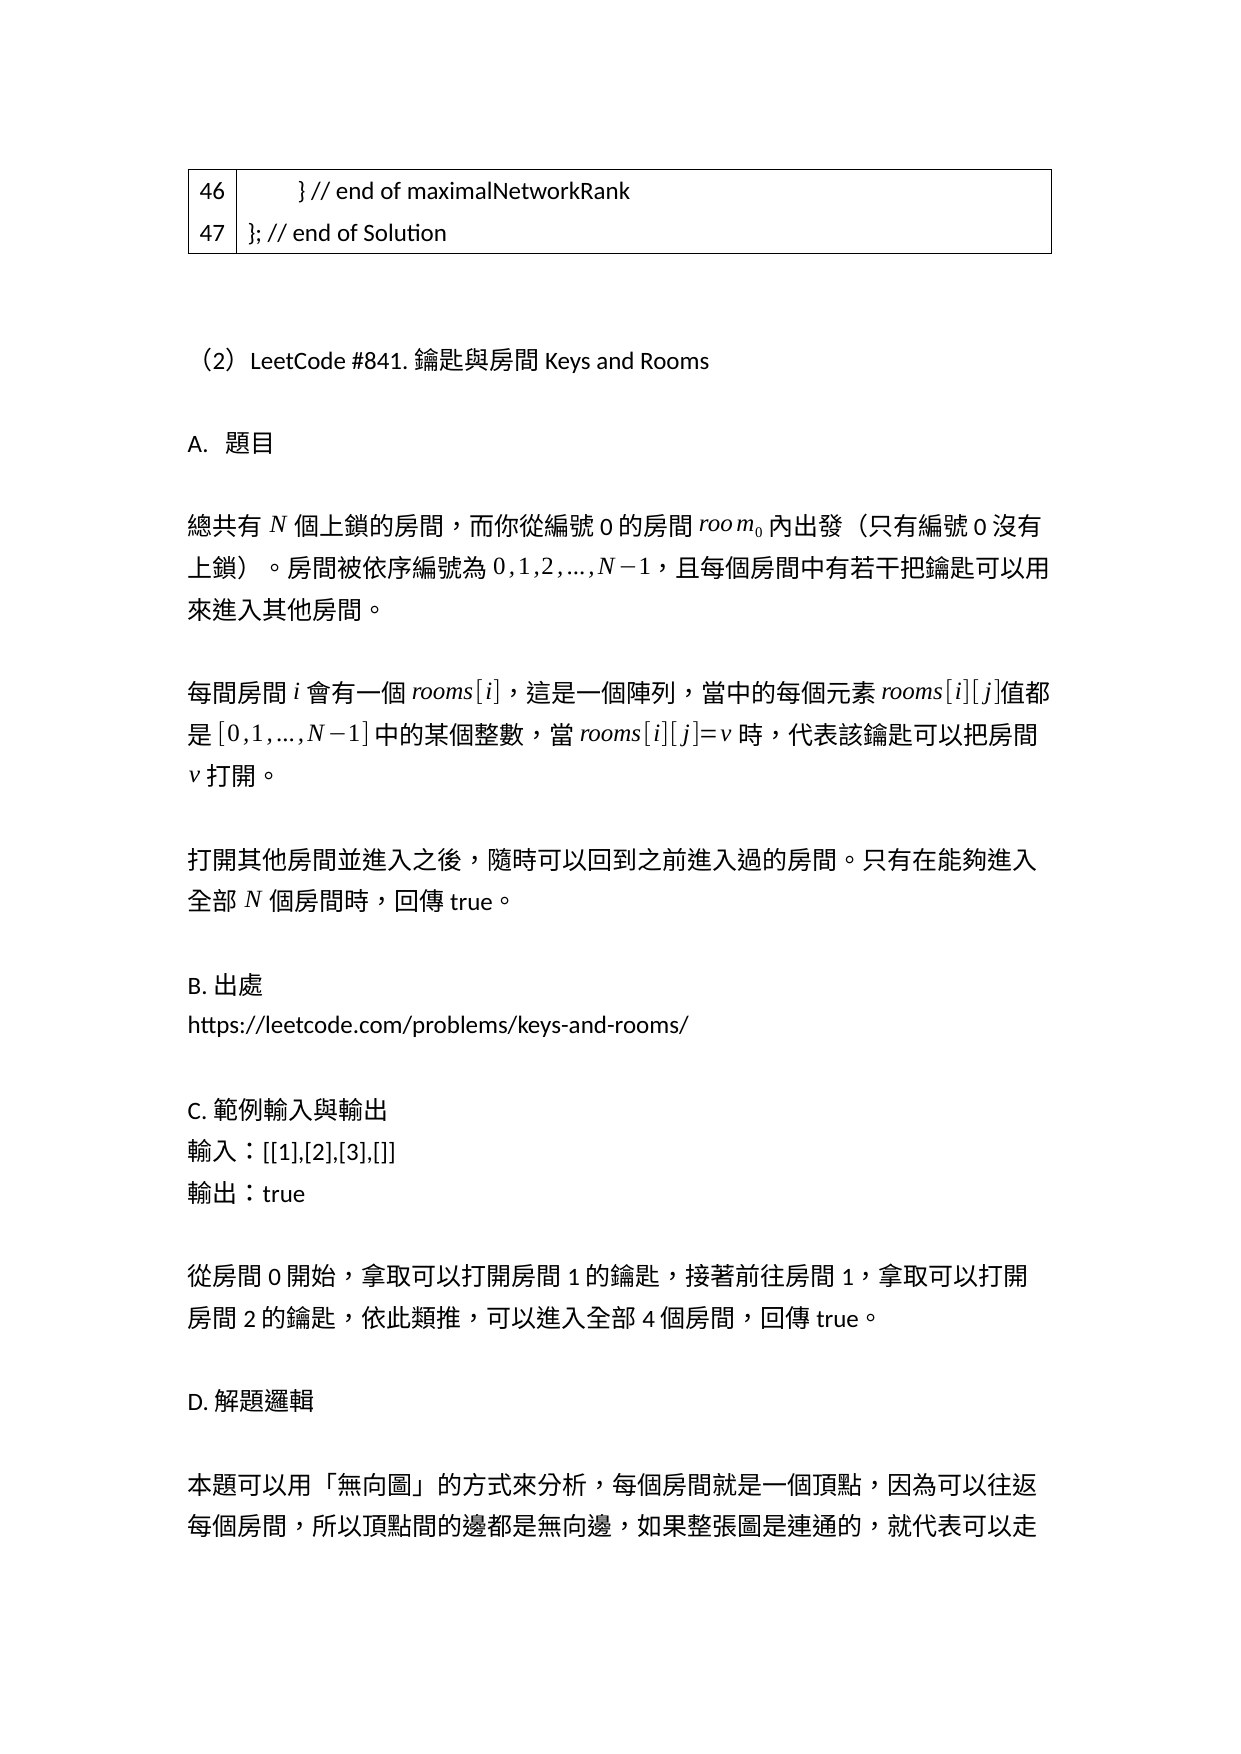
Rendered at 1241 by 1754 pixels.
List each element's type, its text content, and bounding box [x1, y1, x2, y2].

text https://leetcode.com/problems/keys-and-rooms/ [187, 1004, 1053, 1046]
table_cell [237, 170, 1051, 253]
text （2）LeetCode #841. 鑰匙與房間 Keys and Rooms [187, 337, 1053, 379]
text C. 範例輸入與輸出 [187, 1087, 1053, 1129]
text 輸入：[[1],[2],[3],[]] [187, 1129, 1053, 1171]
text 總共有 個上鎖的房間，而你從編號 0 的房間 內出發（只有編號 0 沒有上鎖）。房間被依序編號為 ，且每個房間中有若干把鑰匙可以用來進入其他房間。 [187, 504, 1053, 629]
text 從房間 0 開始，拿取可以打開房間 1 的鑰匙，接著前往房間 1，拿取可以打開房間 2 的鑰匙，依此類推，可以進入全部 4 個房間，回傳 true。 [187, 1254, 1053, 1337]
text 輸出：true [187, 1171, 1053, 1212]
text 每間房間 會有一個 ，這是一個陣列，當中的每個元素 值都是 中的某個整數，當 時，代表該鑰匙可以把房間 打開。 [187, 671, 1053, 796]
text 打開其他房間並進入之後，隨時可以回到之前進入過的房間。只有在能夠進入全部 個房間時，回傳 true。 [187, 837, 1053, 921]
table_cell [189, 170, 236, 253]
text D. 解題邏輯 [187, 1379, 1053, 1421]
text B. 出處 [187, 962, 1053, 1004]
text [187, 1462, 1053, 1546]
list 題目 [187, 421, 1053, 462]
